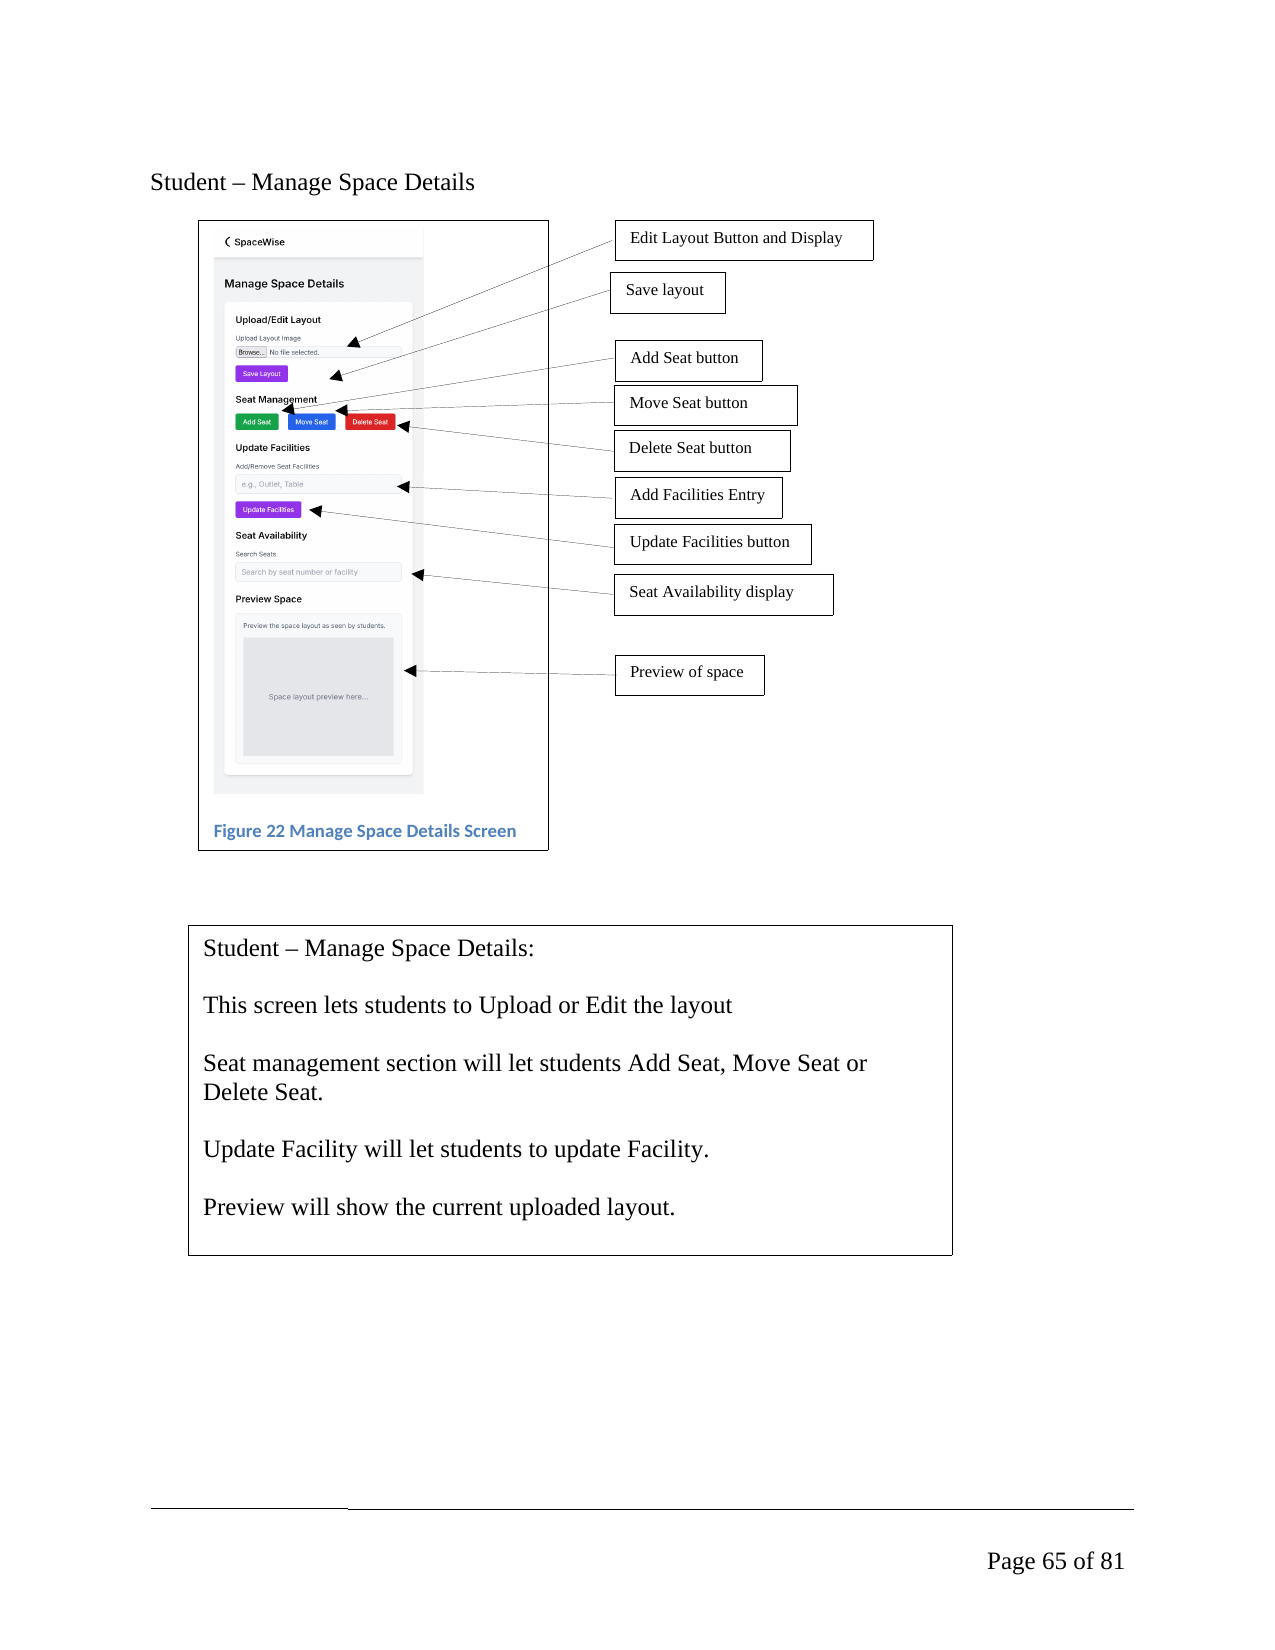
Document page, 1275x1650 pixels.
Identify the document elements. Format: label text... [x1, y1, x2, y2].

text Student – Manage Space Details [150, 167, 1125, 196]
picture [213, 227, 424, 794]
